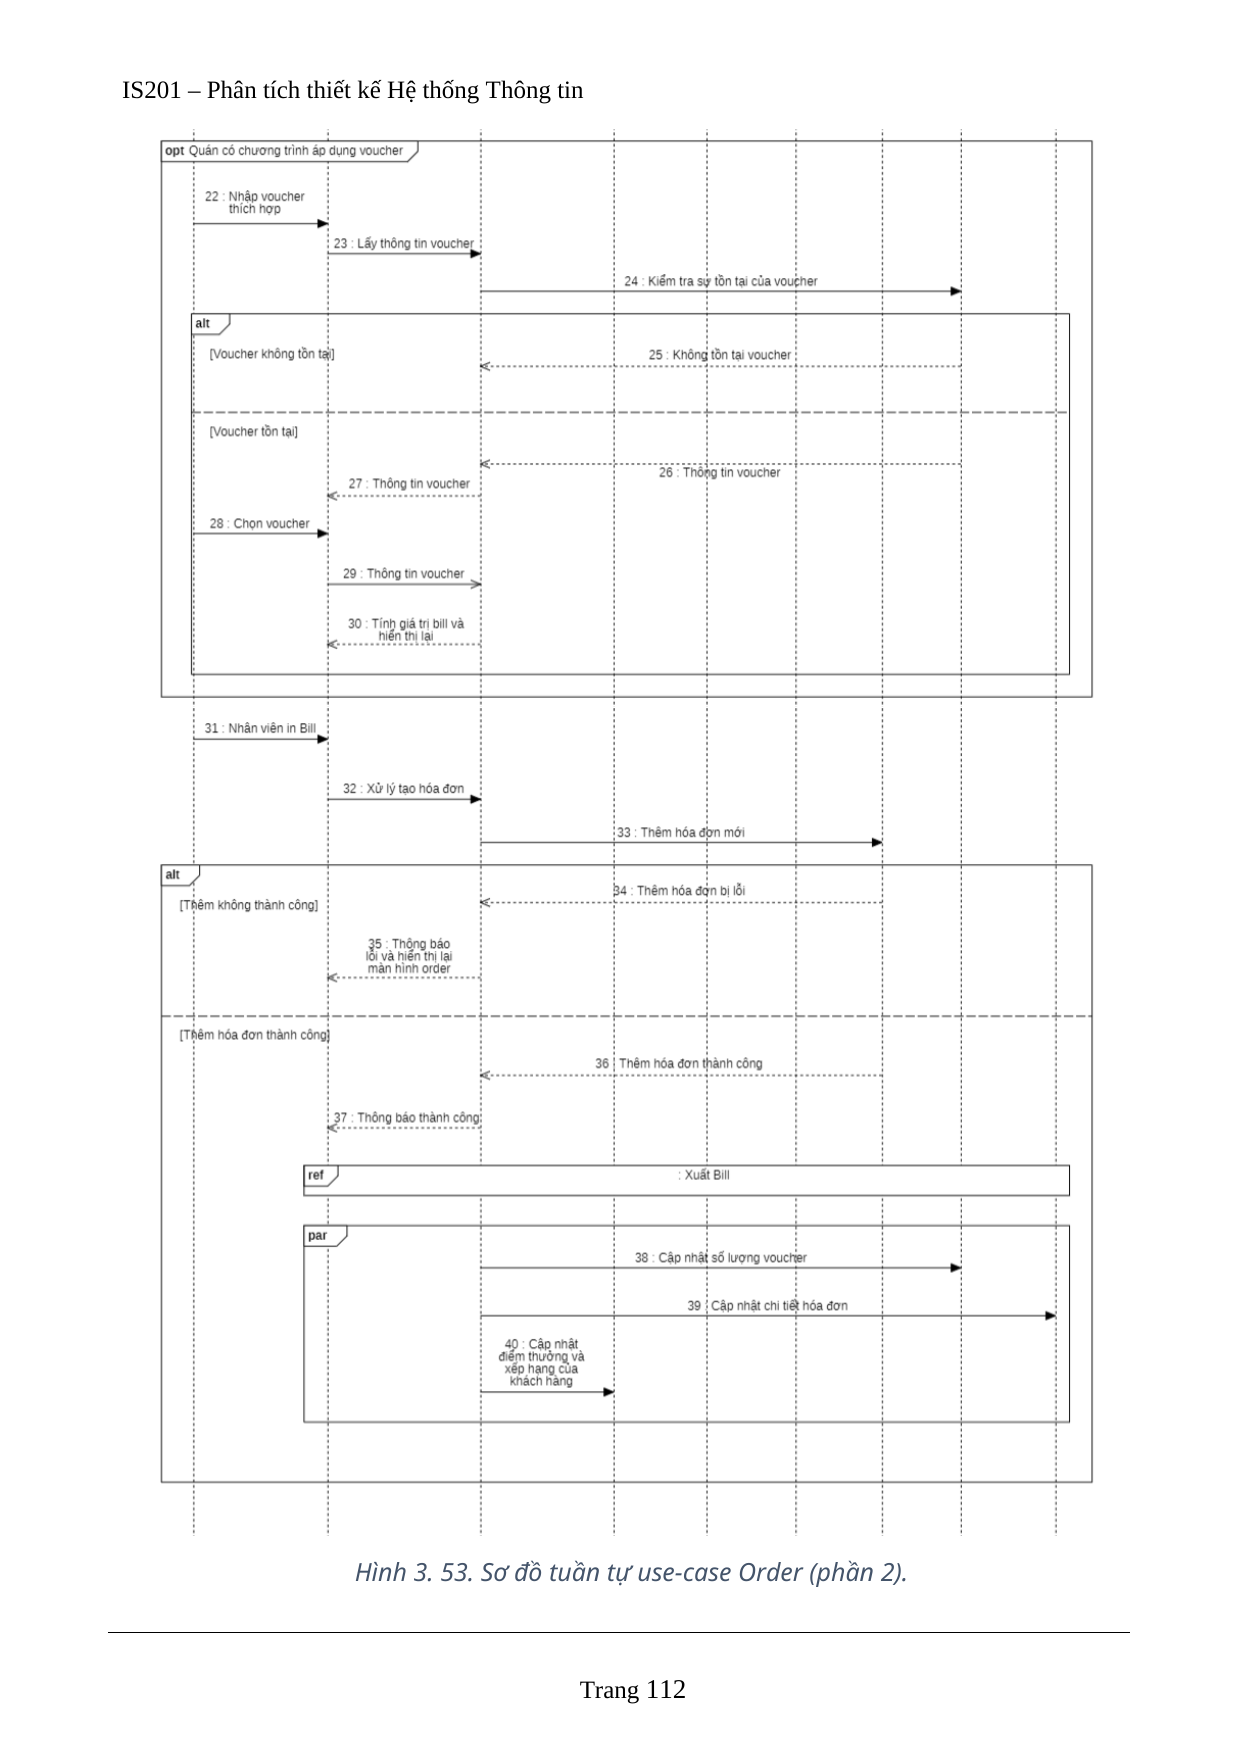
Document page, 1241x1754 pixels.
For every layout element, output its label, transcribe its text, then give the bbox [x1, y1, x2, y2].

text Hình 3. 53. Sơ đồ tuần tự use-case Order (phần 2). [122, 1554, 1144, 1588]
picture [148, 121, 1117, 1536]
